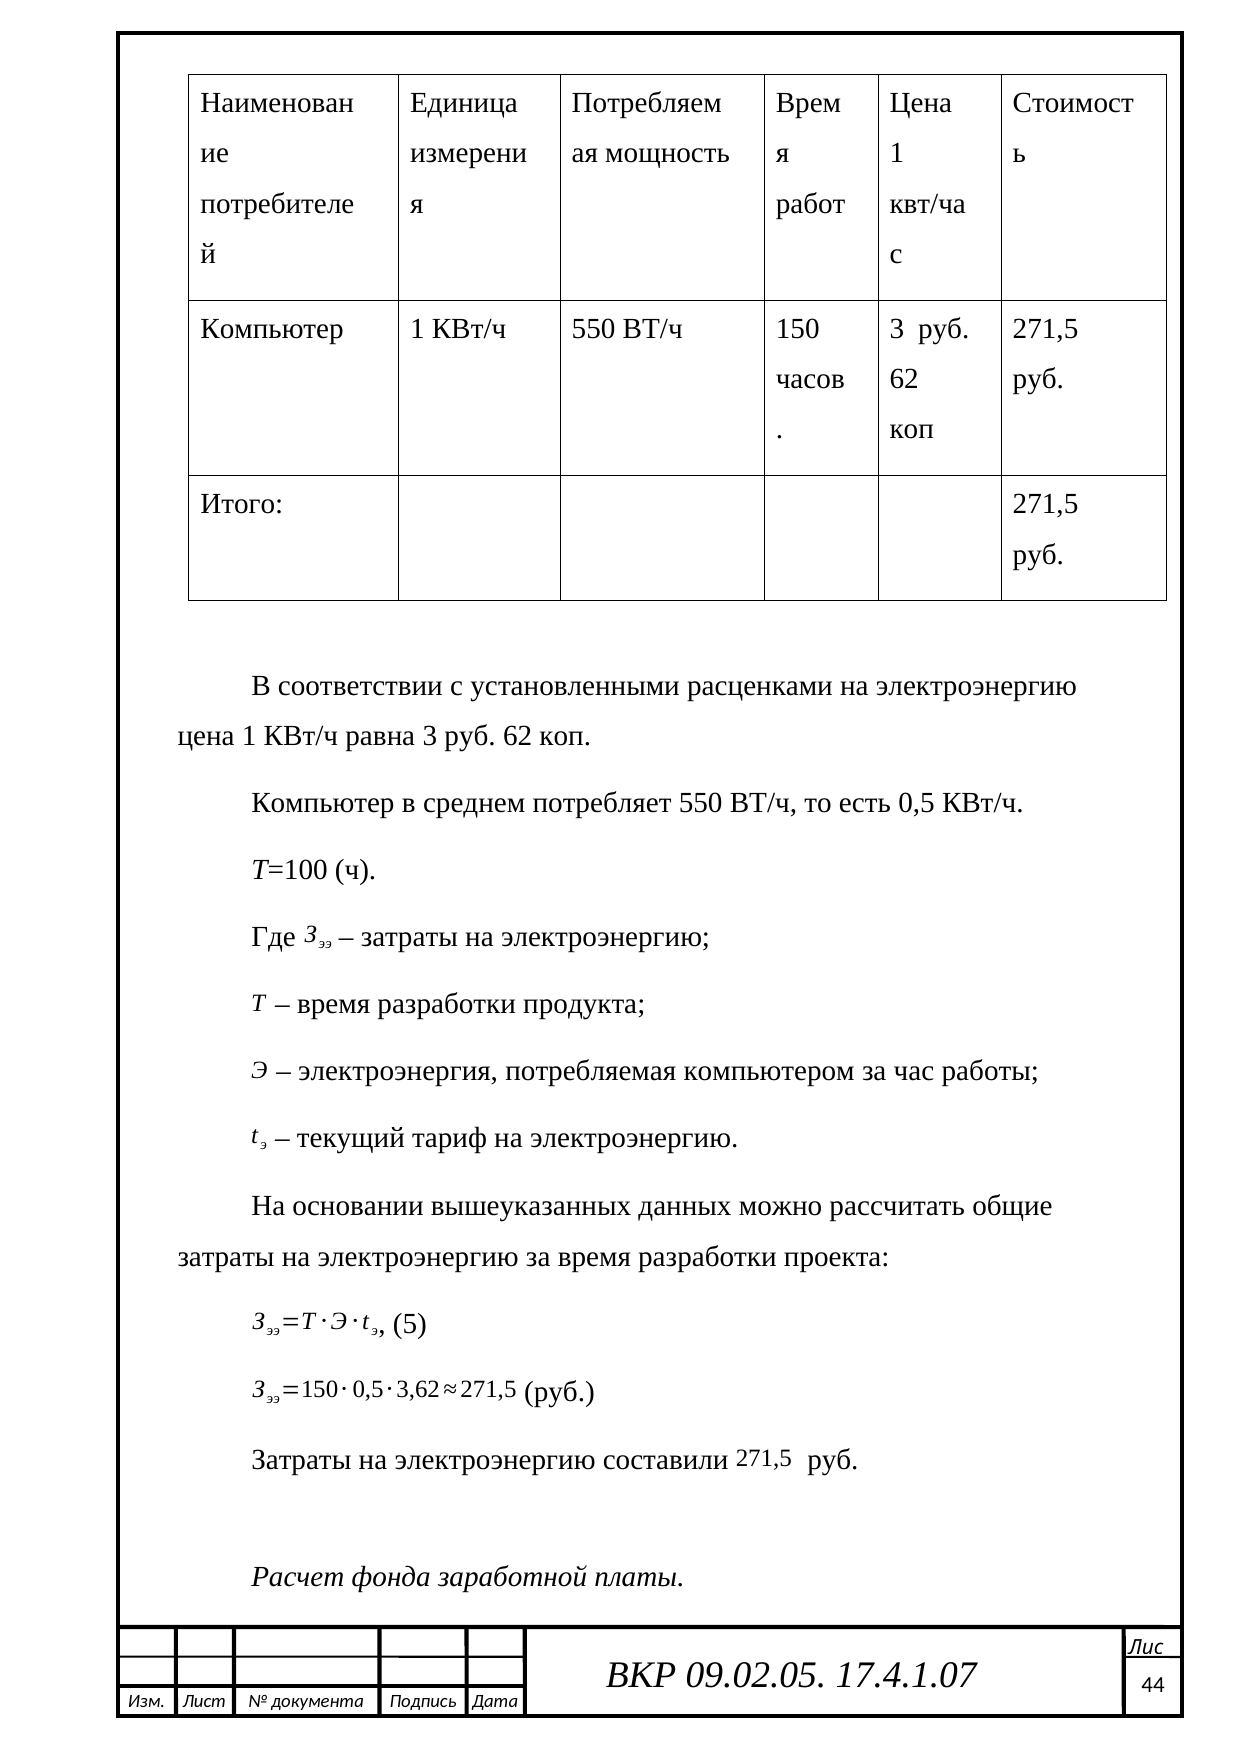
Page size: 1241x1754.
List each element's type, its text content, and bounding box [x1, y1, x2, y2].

table_cell 550 ВТ/ч [561, 301, 764, 475]
table_cell Компьютер [189, 301, 398, 475]
table_cell 150 часов. [765, 301, 878, 475]
table_header Стоимость [1002, 75, 1166, 299]
text В соответствии с установленными расценками на электроэнергию цена 1 КВт/ч равна 3 руб. 62 коп. [177, 668, 1132, 752]
table_cell [879, 476, 1001, 600]
table_cell [765, 476, 878, 600]
table_cell 271,5 руб. [1002, 476, 1166, 600]
table_header Единица измерения [399, 75, 560, 299]
table_header Время работ [765, 75, 878, 299]
text – текущий тариф на электроэнергию. [177, 1120, 1132, 1155]
table_header Наименование потребителей [189, 75, 398, 299]
text (руб.) [177, 1374, 1102, 1408]
table_cell 1 КВт/ч [399, 301, 560, 475]
table_cell Итого: [189, 476, 398, 600]
text Т=100 (ч). [177, 852, 1102, 886]
text Где – затраты на электроэнергию; [177, 919, 1102, 953]
text – электроэнергия, потребляемая компьютером за час работы; [177, 1053, 1102, 1087]
text На основании вышеуказанных данных можно рассчитать общие затраты на электроэнергию за время разработки проекта: [177, 1188, 1132, 1272]
table_cell [561, 476, 764, 600]
table_header Цена 1 квт/час [879, 75, 1001, 299]
text , (5) [177, 1306, 1102, 1340]
text Расчет фонда заработной платы. [177, 1559, 1152, 1593]
table_cell 3 руб. 62 коп [879, 301, 1001, 475]
table_cell [399, 476, 560, 600]
text Компьютер в среднем потребляет 550 ВТ/ч, то есть 0,5 КВт/ч. [177, 785, 1132, 819]
table_header Потребляемая мощность [561, 75, 764, 299]
text Затраты на электроэнергию составили руб. [177, 1442, 1102, 1476]
table_cell 271,5 руб. [1002, 301, 1166, 475]
text – время разработки продукта; [177, 986, 1102, 1020]
